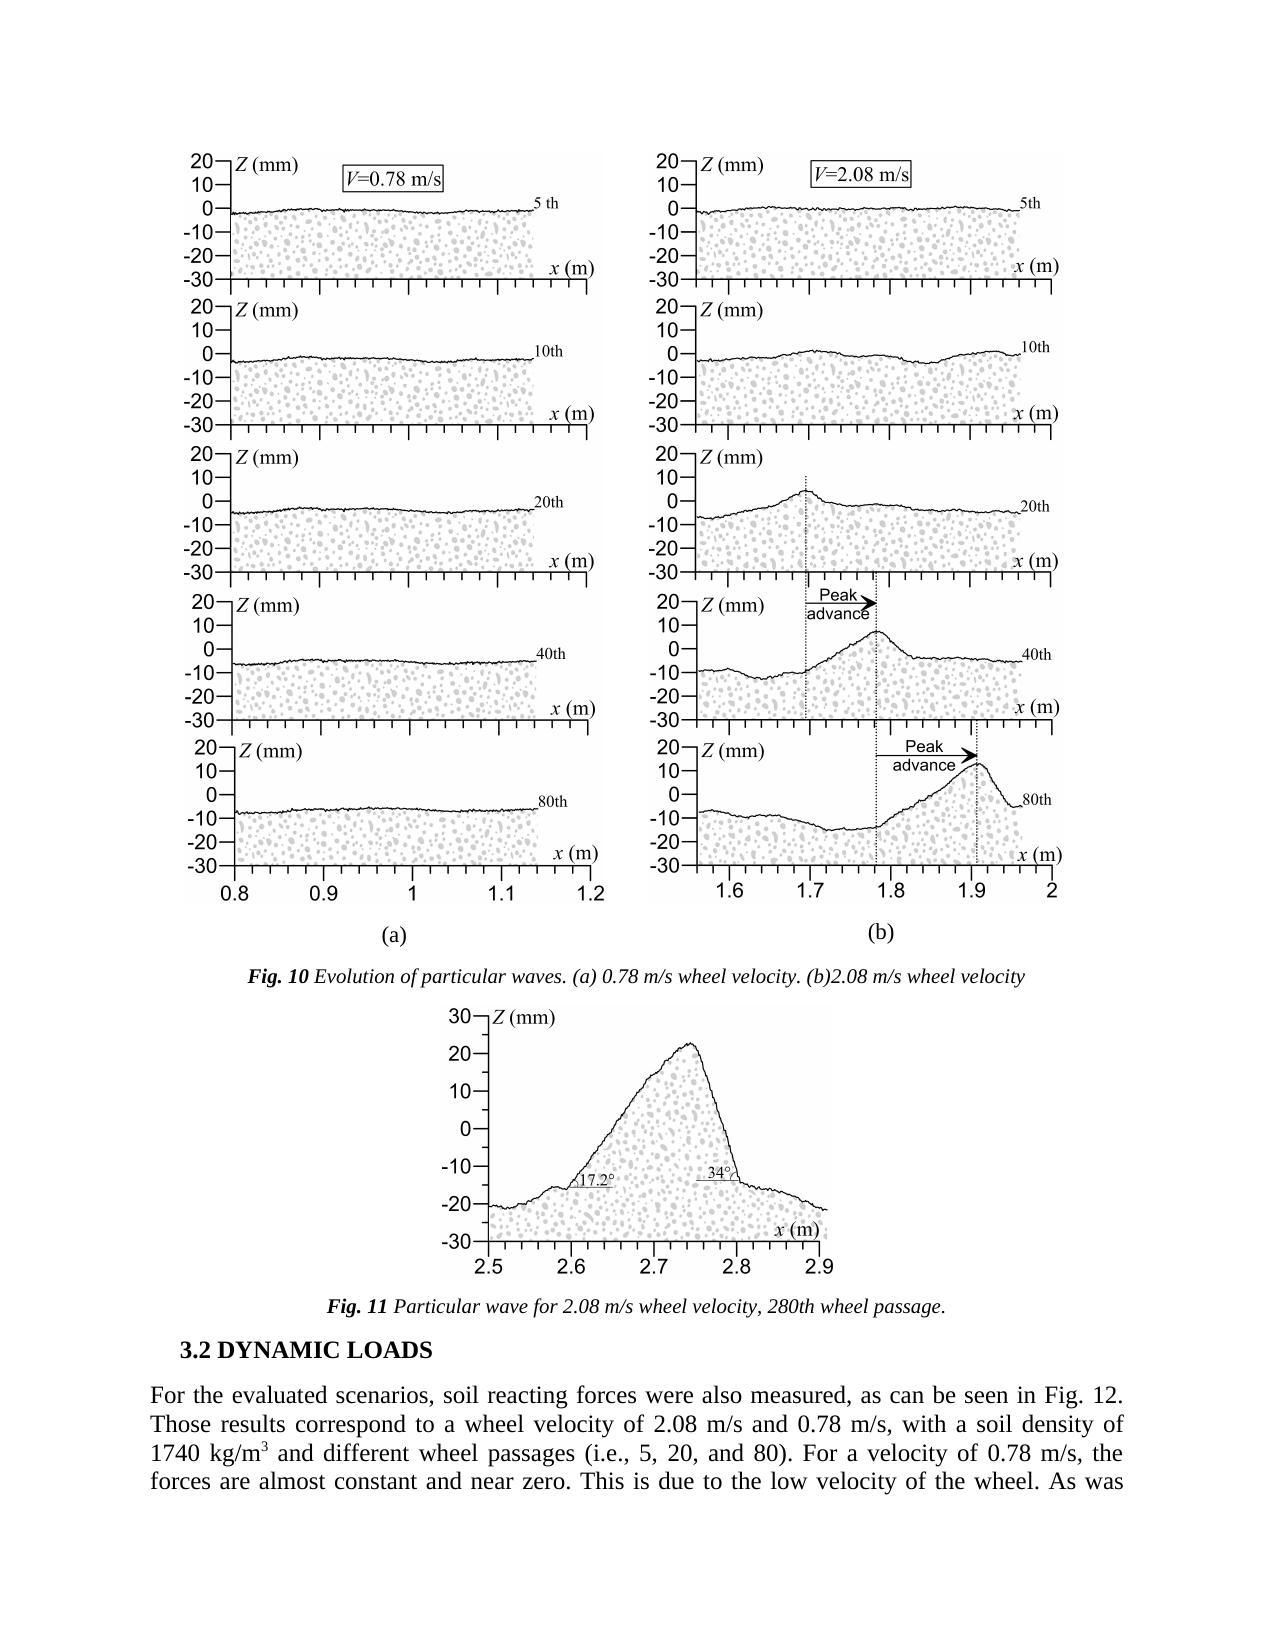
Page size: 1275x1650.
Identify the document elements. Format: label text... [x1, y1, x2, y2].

picture [183, 150, 605, 905]
picture [441, 1004, 834, 1278]
picture [648, 150, 1063, 902]
table_header (b) [638, 150, 1124, 964]
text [150, 1380, 1125, 1495]
text Fig. 11 Particular wave for 2.08 m/s wheel velocity, 280th wheel passage. [150, 1294, 1125, 1318]
table_header (a) [151, 150, 637, 964]
text Fig. 10 Evolution of particular waves. (a) 0.78 m/s wheel velocity. (b)2.08 m/s wheel velocity [150, 964, 1125, 988]
text 3.2 DYNAMIC LOADS [150, 1335, 1125, 1363]
